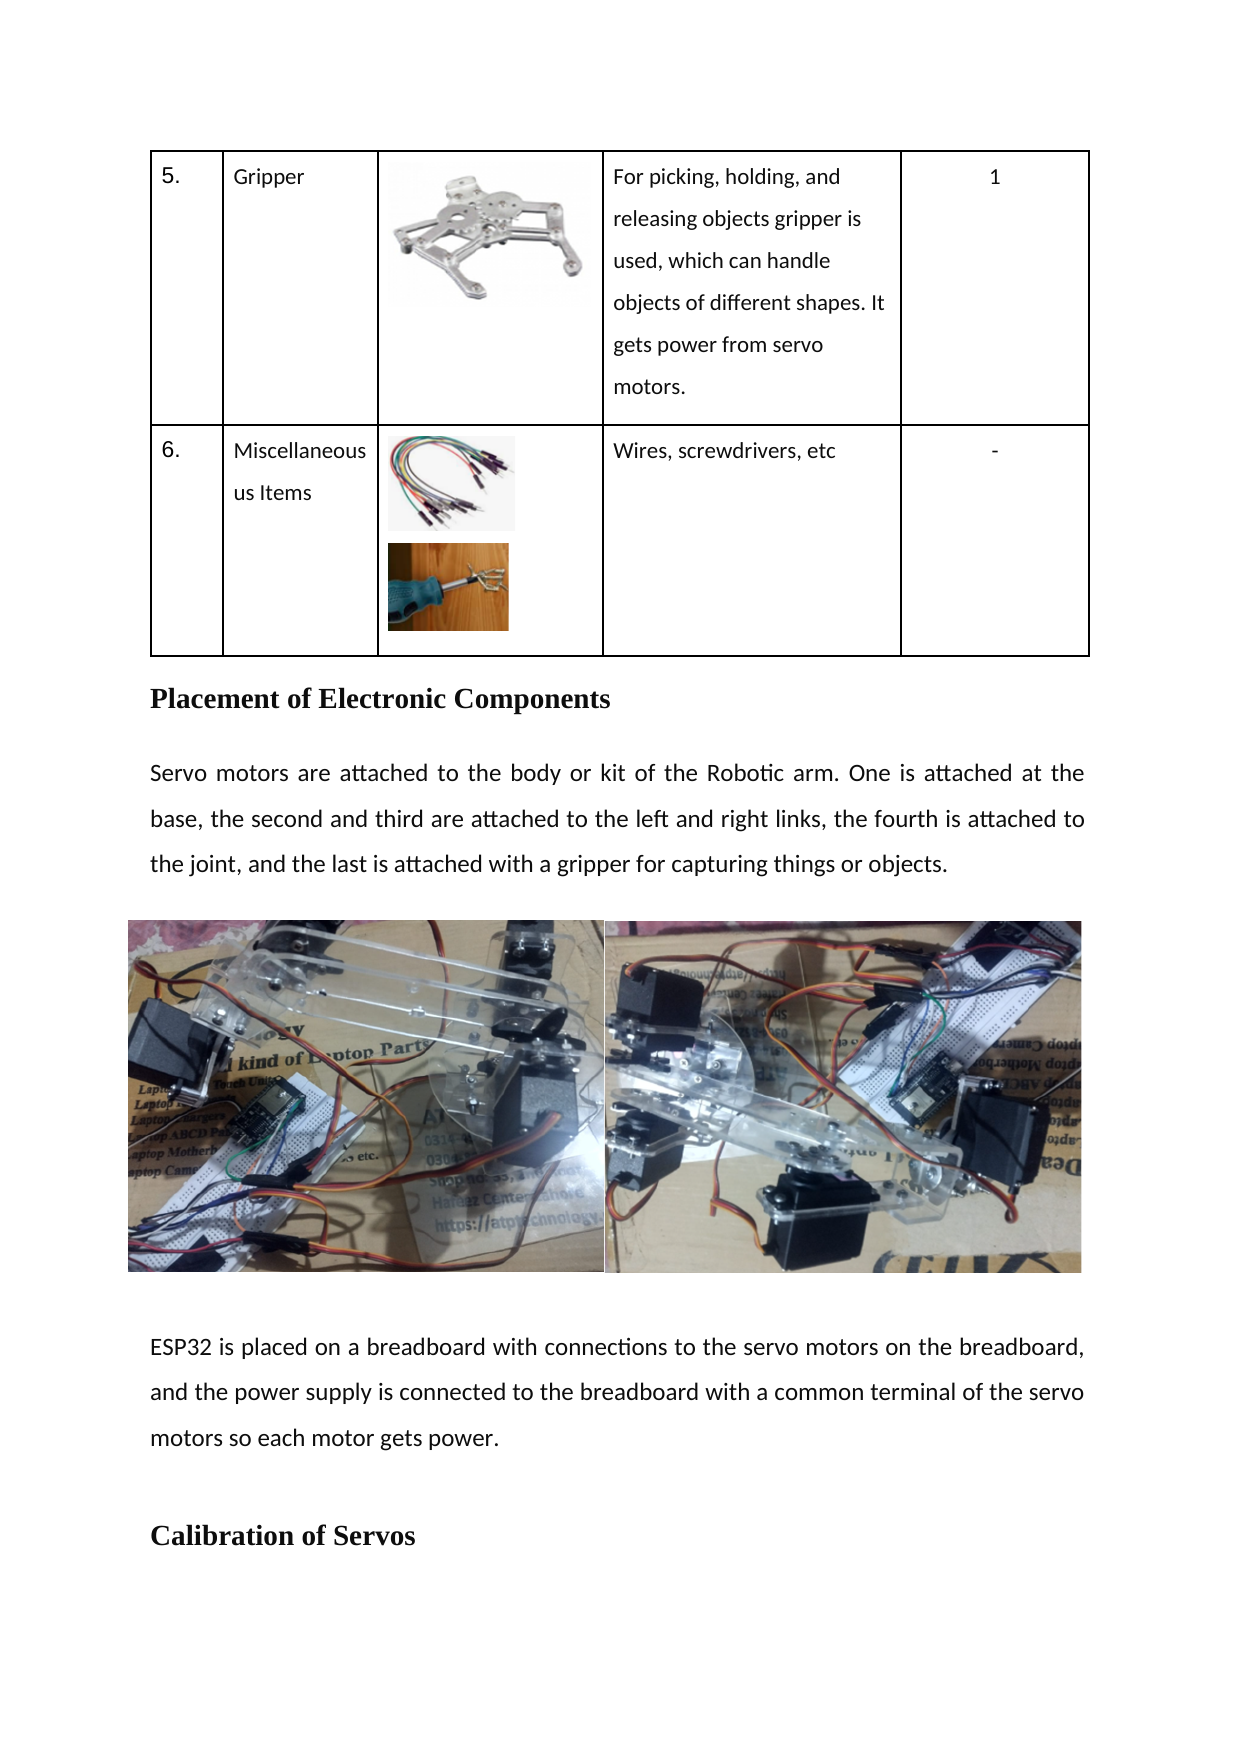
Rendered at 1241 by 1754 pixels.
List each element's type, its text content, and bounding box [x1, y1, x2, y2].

table_cell - [902, 426, 1088, 654]
picture [128, 920, 1082, 1273]
table_cell For picking, holding, and releasing objects gripper is used, which can handle objects of different shapes. It gets power from servo motors. [604, 152, 900, 424]
table_cell 6. [152, 426, 222, 654]
table_cell Wires, screwdrivers, etc [604, 426, 900, 654]
table_cell 1 [902, 152, 1088, 424]
text Servo motors are attached to the body or kit of the Robotic arm. One is attached at the base, the second and third are attached to the left and right links, the fourth is attached to the joint, and the last is attached with a gripper for capturing things or objects. [150, 757, 1087, 879]
table_cell 5. [152, 152, 222, 424]
picture [388, 162, 592, 307]
text Placement of Electronic Components [150, 682, 1087, 715]
picture [388, 543, 509, 631]
table_cell [379, 426, 602, 654]
subtitle Calibration of Servos [150, 1518, 1087, 1551]
picture [388, 436, 516, 531]
table_cell [379, 152, 602, 424]
table_cell Gripper [224, 152, 377, 424]
table_cell Miscellaneous us Items [224, 426, 377, 654]
